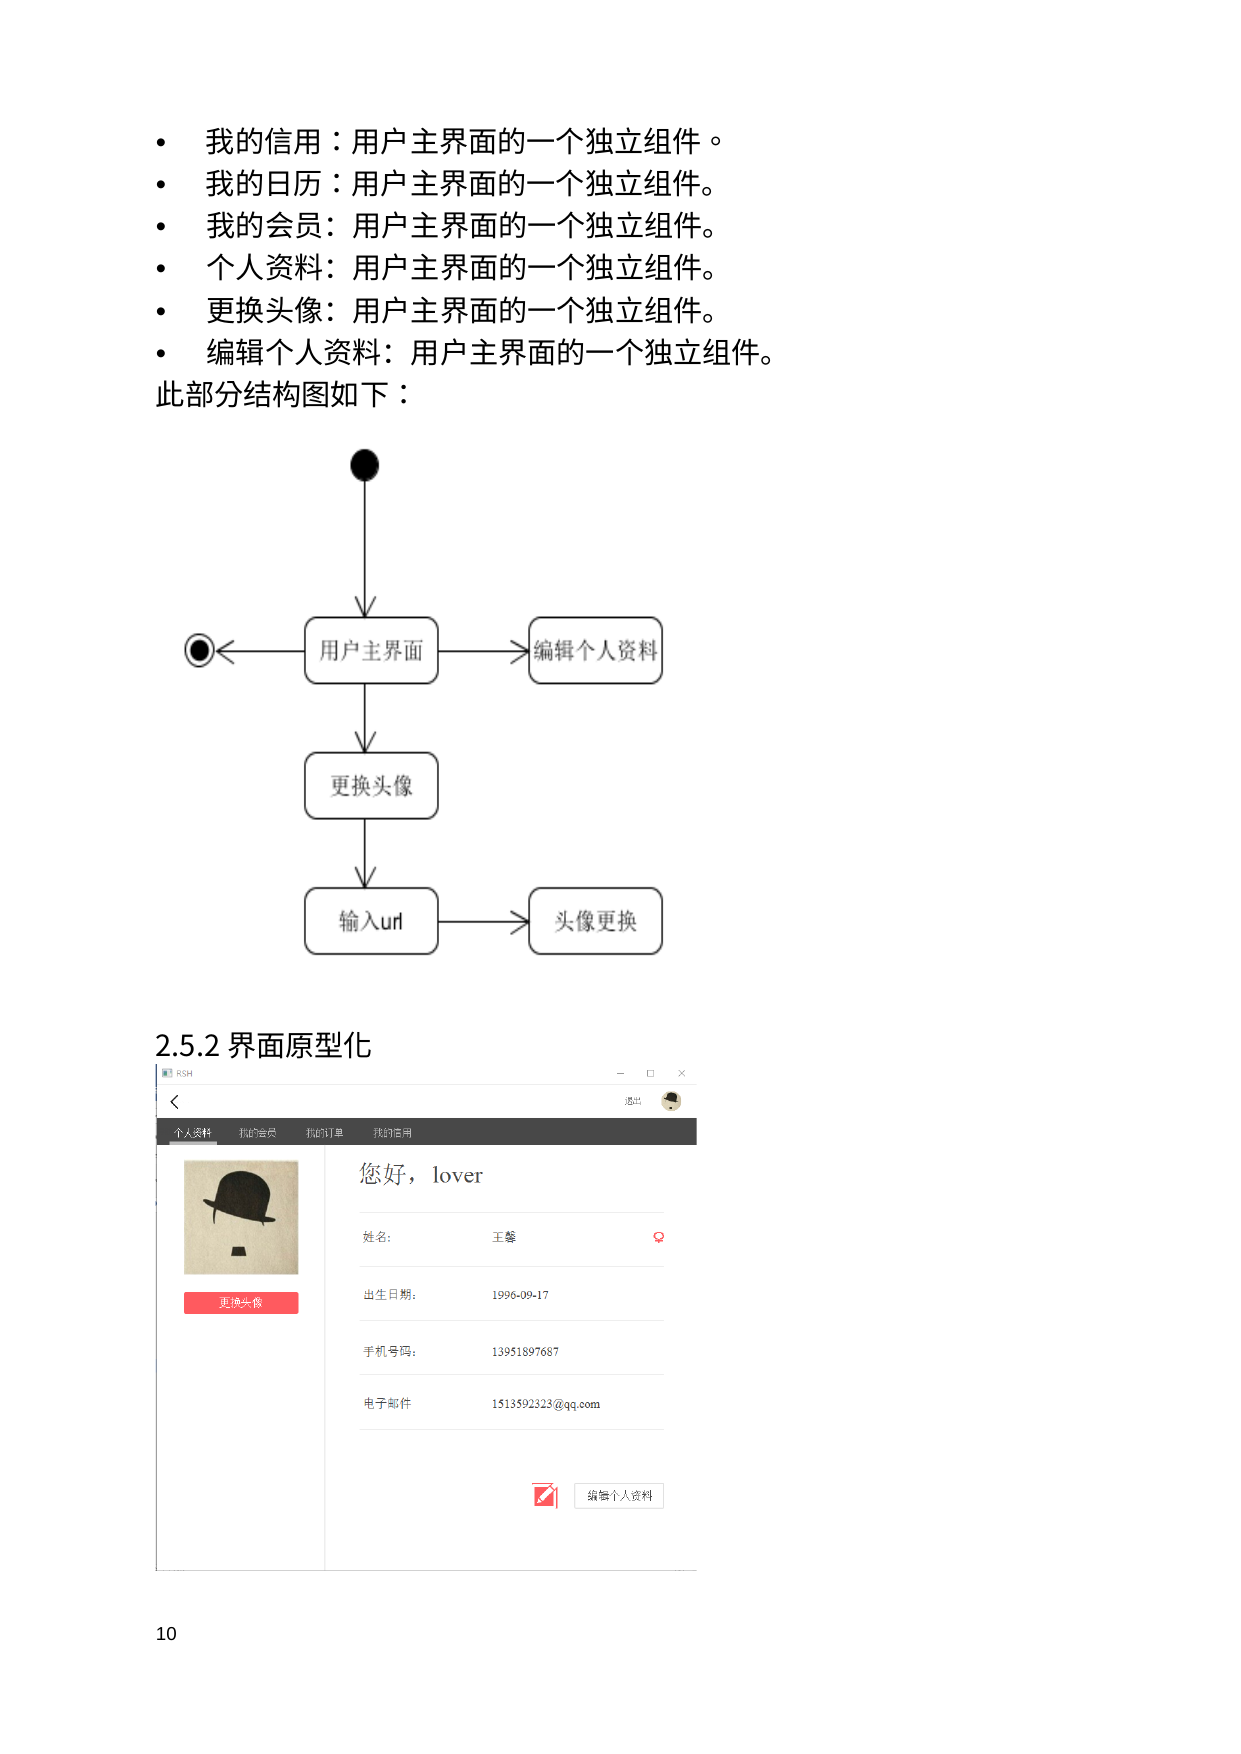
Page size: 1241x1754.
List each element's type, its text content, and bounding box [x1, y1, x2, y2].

text • 更换头像：用户主界面的一个独立组件。 [118, 287, 1122, 329]
text • 我的日历：用户主界面的一个独立组件。 [118, 160, 1122, 203]
text • 我的信用：用户主界面的一个独立组件。 [118, 118, 1122, 160]
text 此部分结构图如下： [118, 372, 1122, 414]
text • 个人资料：用户主界面的一个独立组件。 [118, 245, 1122, 287]
text • 编辑个人资料：用户主界面的一个独立组件。 [118, 329, 1122, 372]
text 2.5.2 界面原型化 [118, 1022, 1122, 1064]
text • 我的会员：用户主界面的一个独立组件。 [118, 203, 1122, 245]
picture [155, 1064, 697, 1571]
picture [155, 414, 693, 989]
